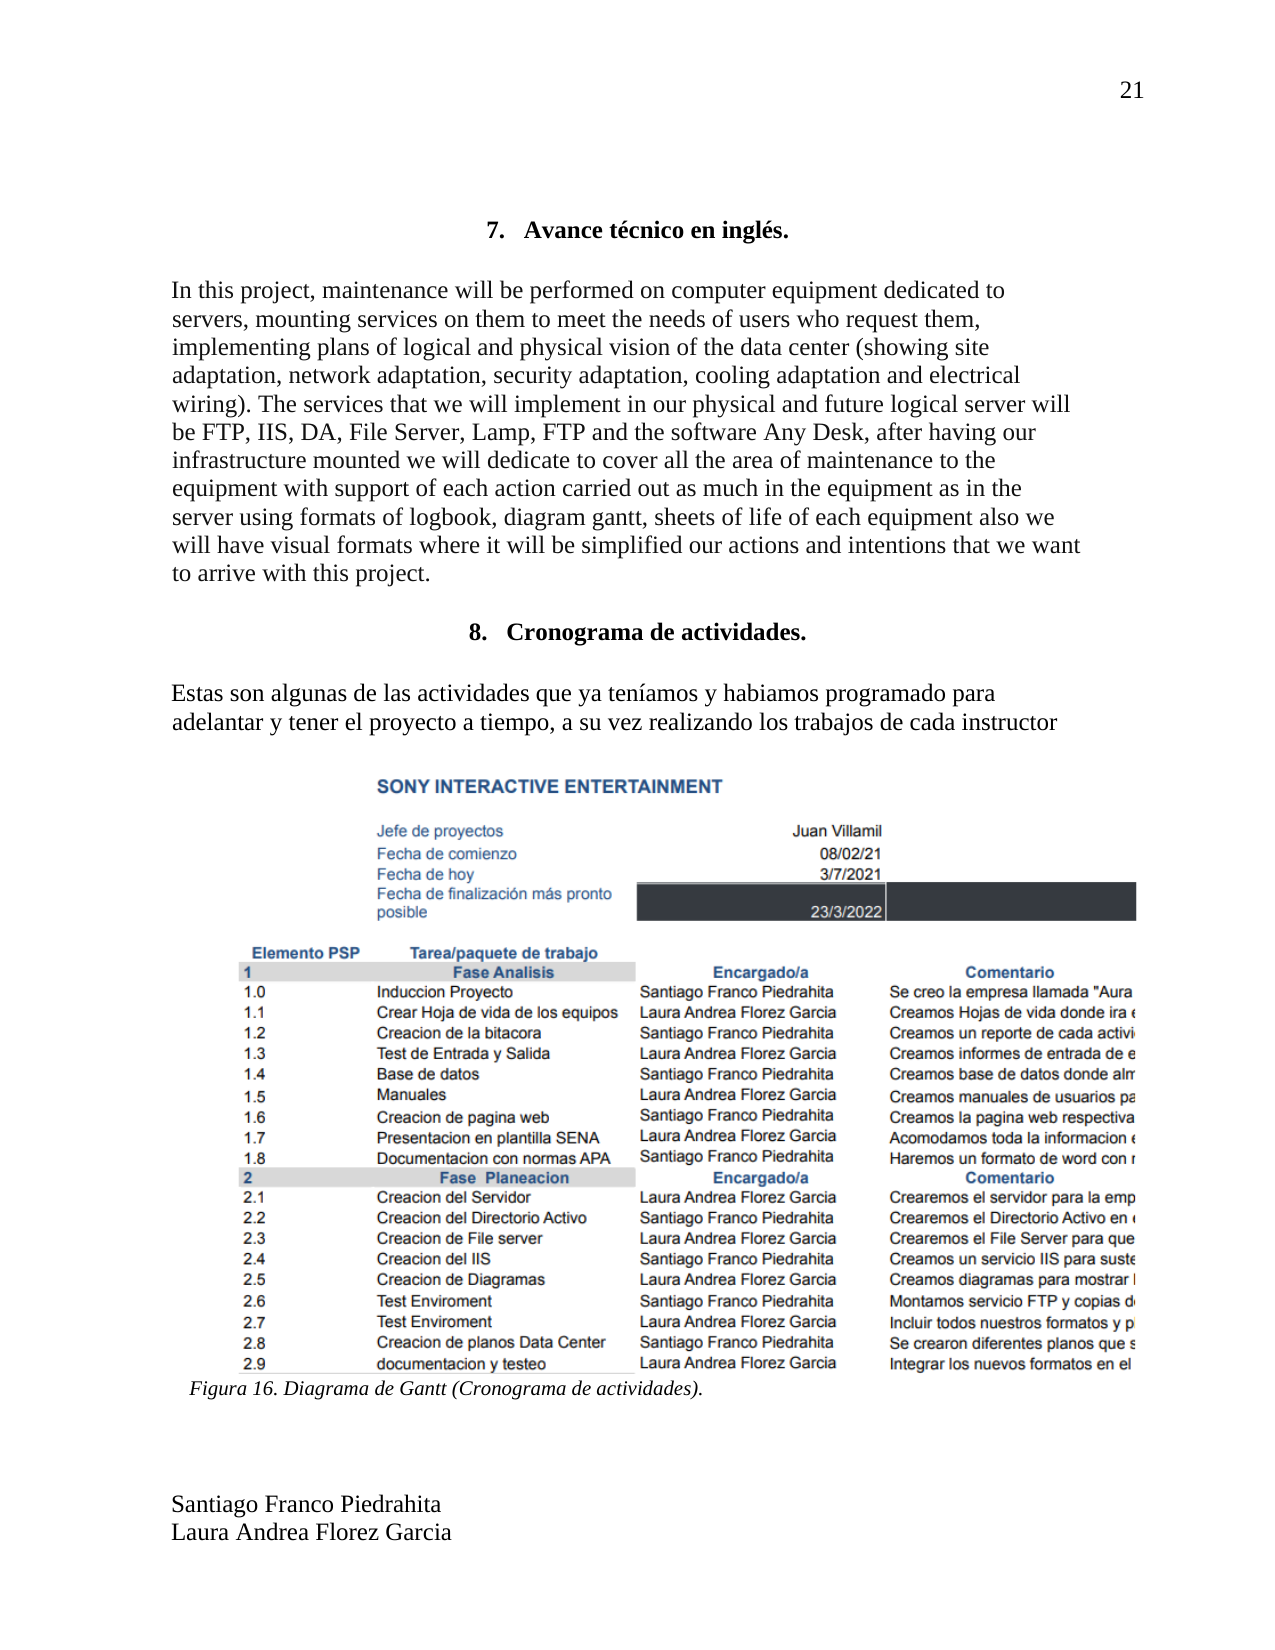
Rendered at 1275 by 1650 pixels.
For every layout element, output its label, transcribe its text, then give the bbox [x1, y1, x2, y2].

text Figura 16. Diagrama de Gantt (Cronograma de actividades). [189, 1376, 1088, 1399]
picture [224, 768, 1142, 1374]
subtitle Avance técnico en inglés. [187, 216, 1088, 244]
text In this project, maintenance will be performed on computer equipment dedicated to servers, mounting services on them to meet the needs of users who request them, implementing plans of logical and physical vision of the data center (showing site adaptation, network adaptation, security adaptation, cooling adaptation and electrical wiring). The services that we will implement in our physical and future logical server will be FTP, IIS, DA, File Server, Lamp, FTP and the software Any Desk, after having our infrastructure mounted we will dedicate to cover all the area of maintenance to the equipment with support of each action carried out as much in the equipment as in the server using formats of logbook, diagram gantt, sheets of life of each equipment also we will have visual formats where it will be simplified our actions and intentions that we want to arrive with this project. [171, 276, 1088, 587]
subtitle Cronograma de actividades. [187, 617, 1088, 646]
text Estas son algunas de las actividades que ya teníamos y habiamos programado para adelantar y tener el proyecto a tiempo, a su vez realizando los trabajos de cada instructor [171, 678, 1088, 736]
